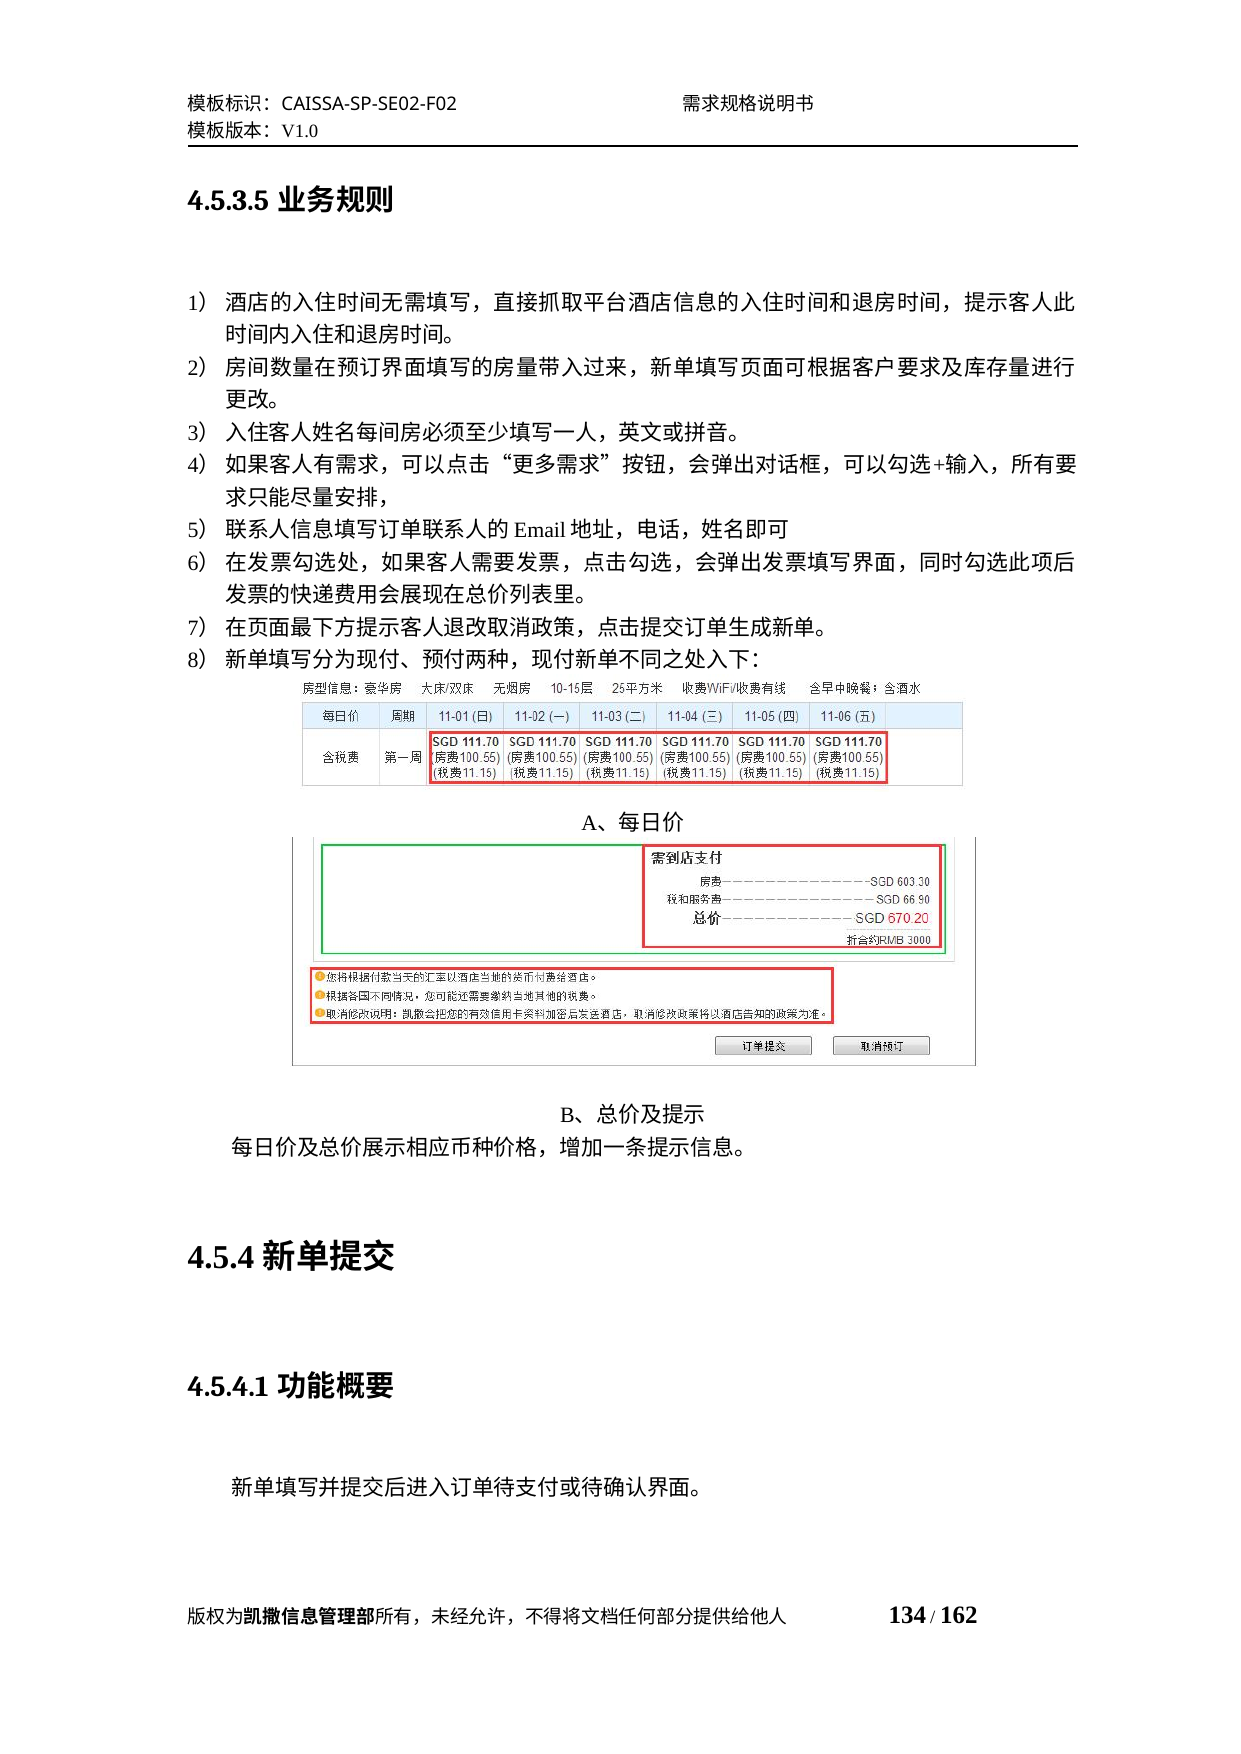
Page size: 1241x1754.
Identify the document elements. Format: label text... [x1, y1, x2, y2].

list 酒店的入住时间无需填写，直接抓取平台酒店信息的入住时间和退房时间，提示客人此时间内入住和退房时间。 [187, 284, 1078, 349]
text B、总价及提示 [187, 1097, 1078, 1129]
list 房间数量在预订界面填写的房量带入过来，新单填写页面可根据客户要求及库存量进行更改。 [187, 349, 1078, 414]
list 在发票勾选处，如果客人需要发票，点击勾选，会弹出发票填写界面，同时勾选此项后发票的快递费用会展现在总价列表里。 [187, 544, 1078, 609]
subtitle 功能概要 [187, 1351, 1078, 1416]
subtitle 业务规则 [187, 166, 1078, 231]
text A、每日价 [187, 804, 1078, 837]
list 联系人信息填写订单联系人的Email地址，电话，姓名即可 [187, 512, 1078, 544]
list 如果客人有需求，可以点击“更多需求”按钮，会弹出对话框，可以勾选+输入，所有要求只能尽量安排， [187, 447, 1078, 512]
text 每日价及总价展示相应币种价格，增加一条提示信息。 [187, 1129, 1078, 1162]
list 入住客人姓名每间房必须至少填写一人，英文或拼音。 [187, 414, 1078, 447]
list 新单填写分为现付、预付两种，现付新单不同之处入下： [187, 642, 1078, 674]
list 在页面最下方提示客人退改取消政策，点击提交订单生成新单。 [187, 609, 1078, 642]
text 新单填写并提交后进入订单待支付或待确认界面。 [187, 1470, 1078, 1502]
subtitle 新单提交 [187, 1222, 1078, 1287]
picture [292, 674, 973, 792]
picture [283, 837, 982, 1071]
